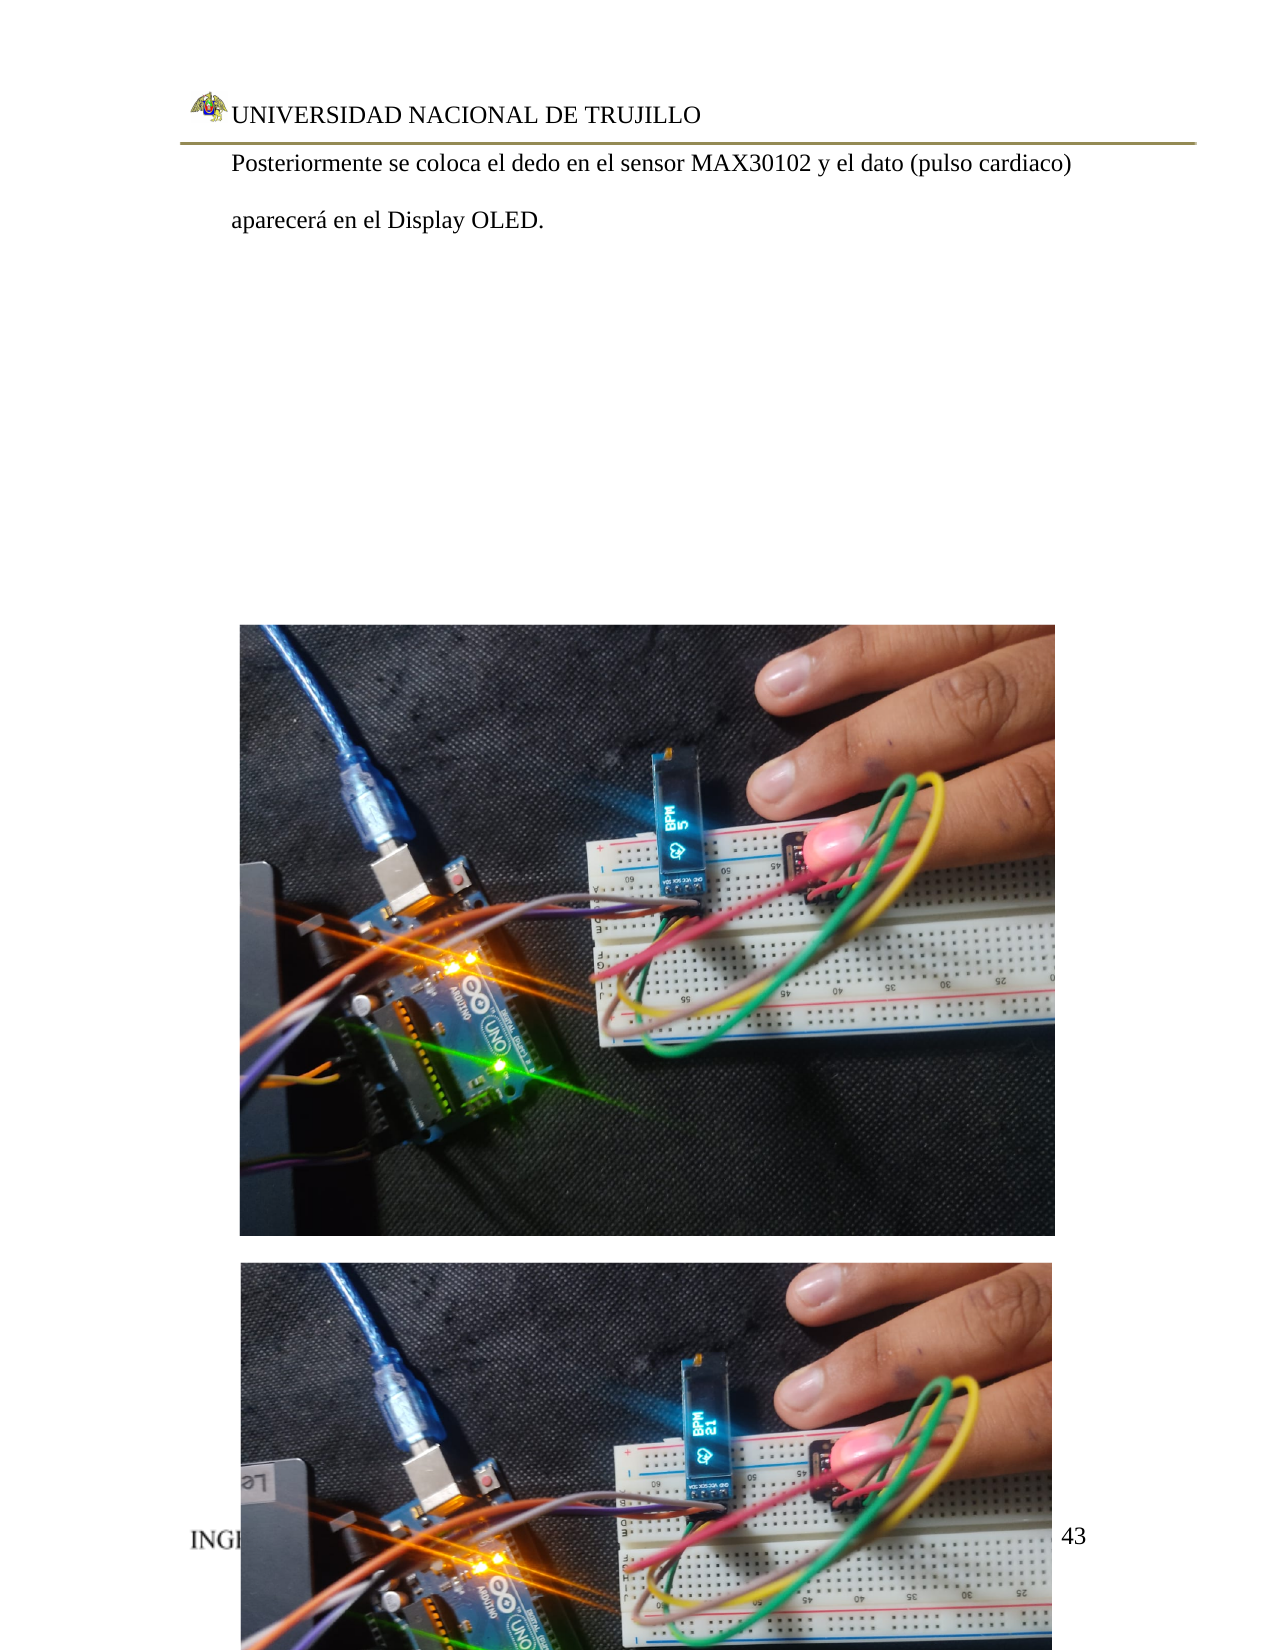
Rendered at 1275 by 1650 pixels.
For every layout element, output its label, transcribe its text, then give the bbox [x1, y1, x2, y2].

text Posteriormente se coloca el dedo en el sensor MAX30102 y el dato (pulso cardiaco) aparecerá en el Display OLED. [231, 148, 1112, 234]
picture [241, 1263, 1052, 1650]
picture [176, 1509, 240, 1570]
picture [190, 91, 228, 123]
picture [241, 625, 1055, 1236]
